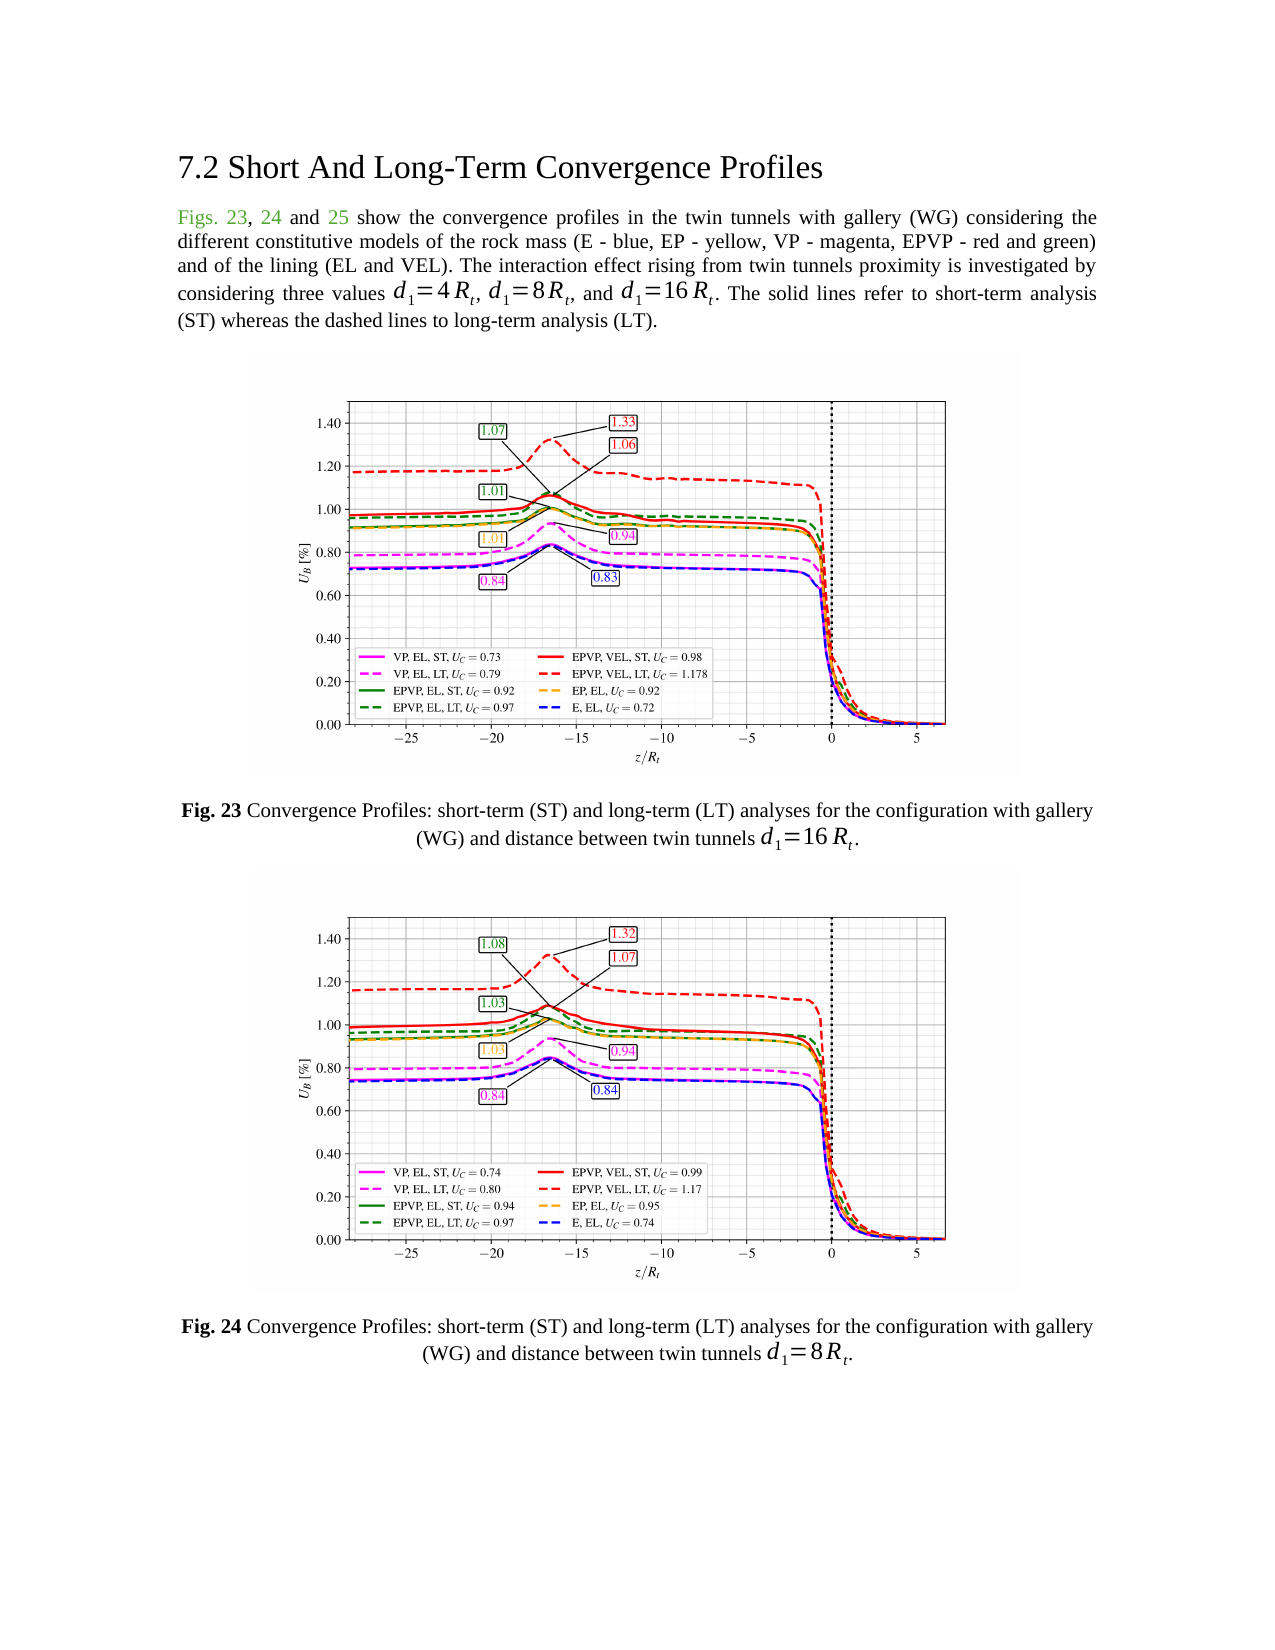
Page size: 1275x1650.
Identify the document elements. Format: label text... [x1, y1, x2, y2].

text Fig. 23 Convergence Profiles: short-term (ST) and long-term (LT) analyses for the configuration with gallery (WG) and distance between twin tunnels . [177, 798, 1098, 854]
picture [253, 866, 1022, 1293]
picture [253, 351, 1022, 778]
text Figs. 23, 24 and 25 show the convergence profiles in the twin tunnels with gallery (WG) considering the different constitutive models of the rock mass (E - blue, EP - yellow, VP - magenta, EPVP - red and green) and of the lining (EL and VEL). The interaction effect rising from twin tunnels proximity is investigated by considering three values , , and . The solid lines refer to short-term analysis (ST) whereas the dashed lines to long-term analysis (LT). [177, 205, 1098, 332]
subtitle 7.2 Short And Long-Term Convergence Profiles [177, 148, 1098, 186]
text Fig. 24 Convergence Profiles: short-term (ST) and long-term (LT) analyses for the configuration with gallery (WG) and distance between twin tunnels . [177, 1313, 1098, 1369]
